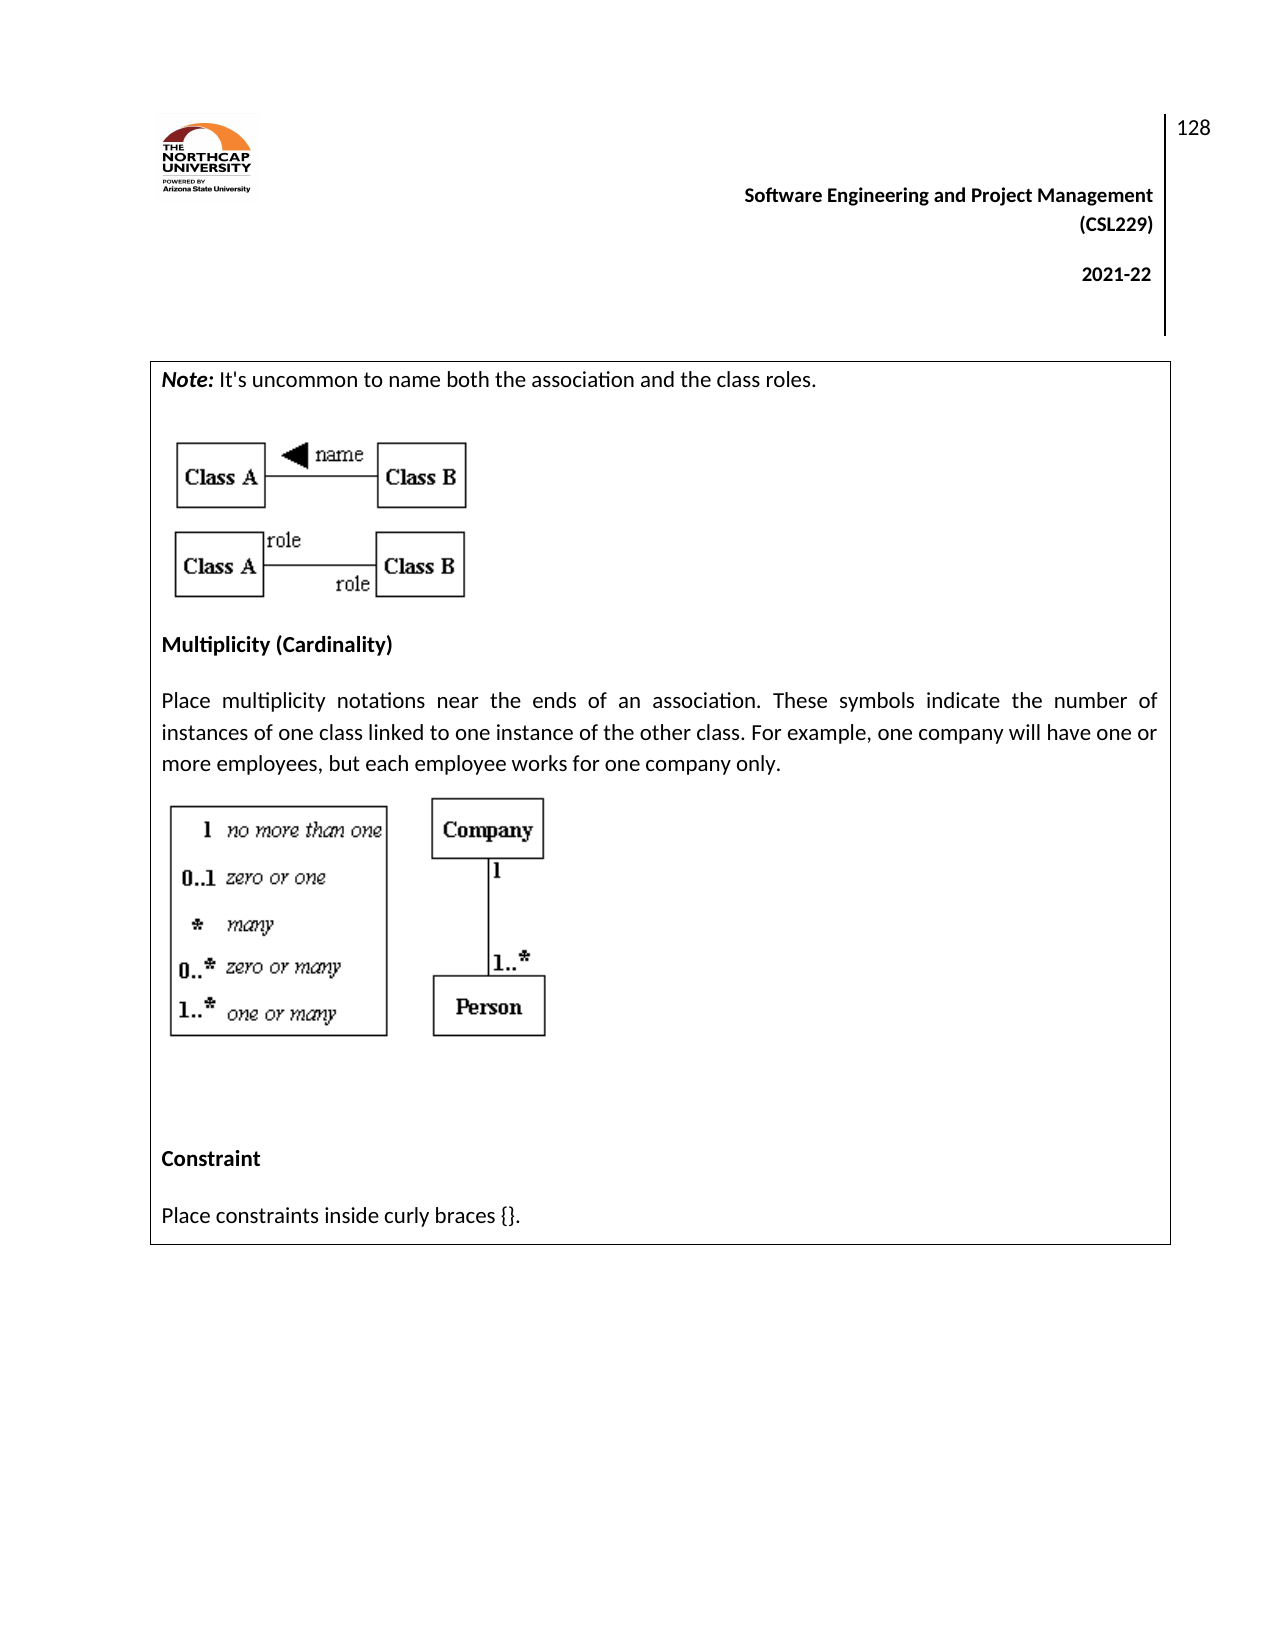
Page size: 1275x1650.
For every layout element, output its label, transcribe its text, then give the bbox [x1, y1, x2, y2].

picture [161, 792, 549, 1071]
picture [161, 424, 484, 610]
picture [155, 113, 260, 202]
